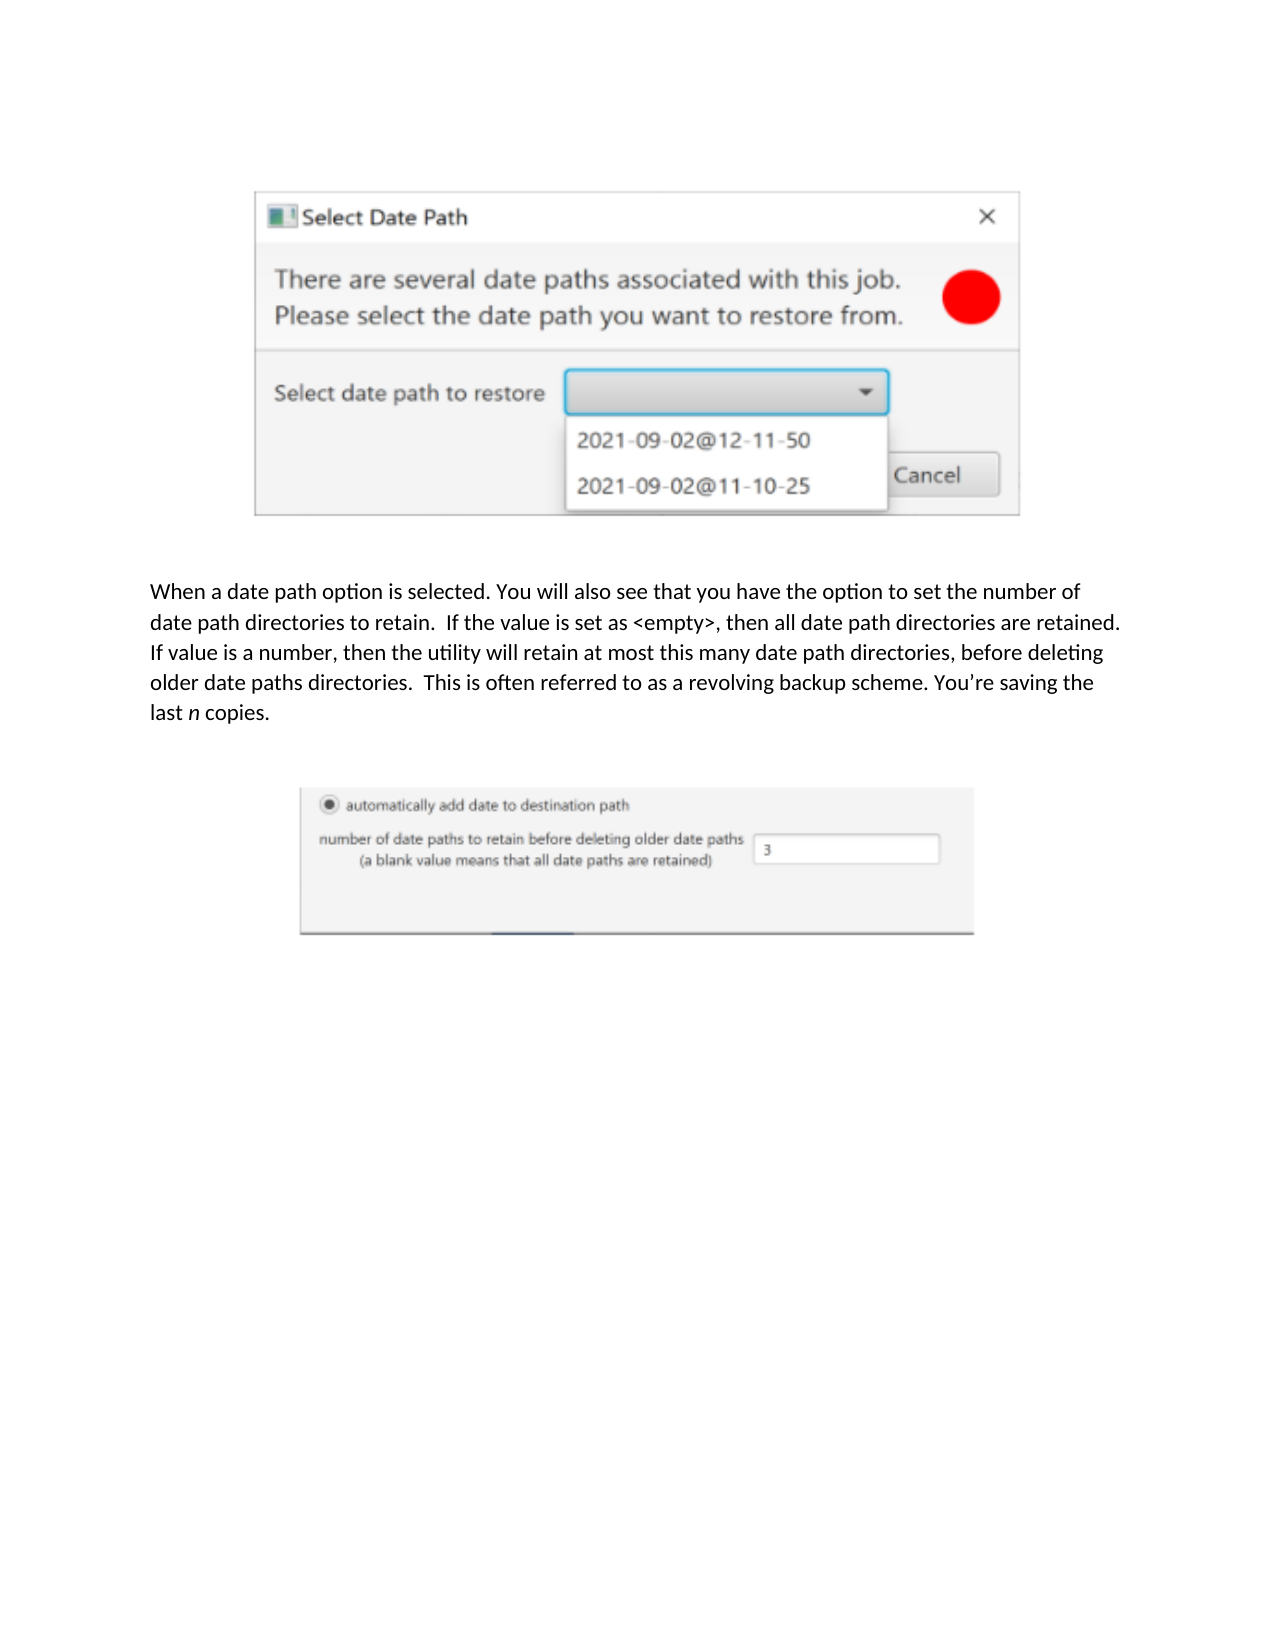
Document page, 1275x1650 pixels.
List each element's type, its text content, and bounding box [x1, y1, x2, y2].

text When a date path option is selected. You will also see that you have the option to set the number of date path directories to retain. If the value is set as <empty>, then all date path directories are retained. If value is a number, then the utility will retain at most this many date path directories, before deleting older date paths directories. This is often referred to as a revolving backup scheme. You’re saving the last n copies. [150, 577, 1125, 726]
